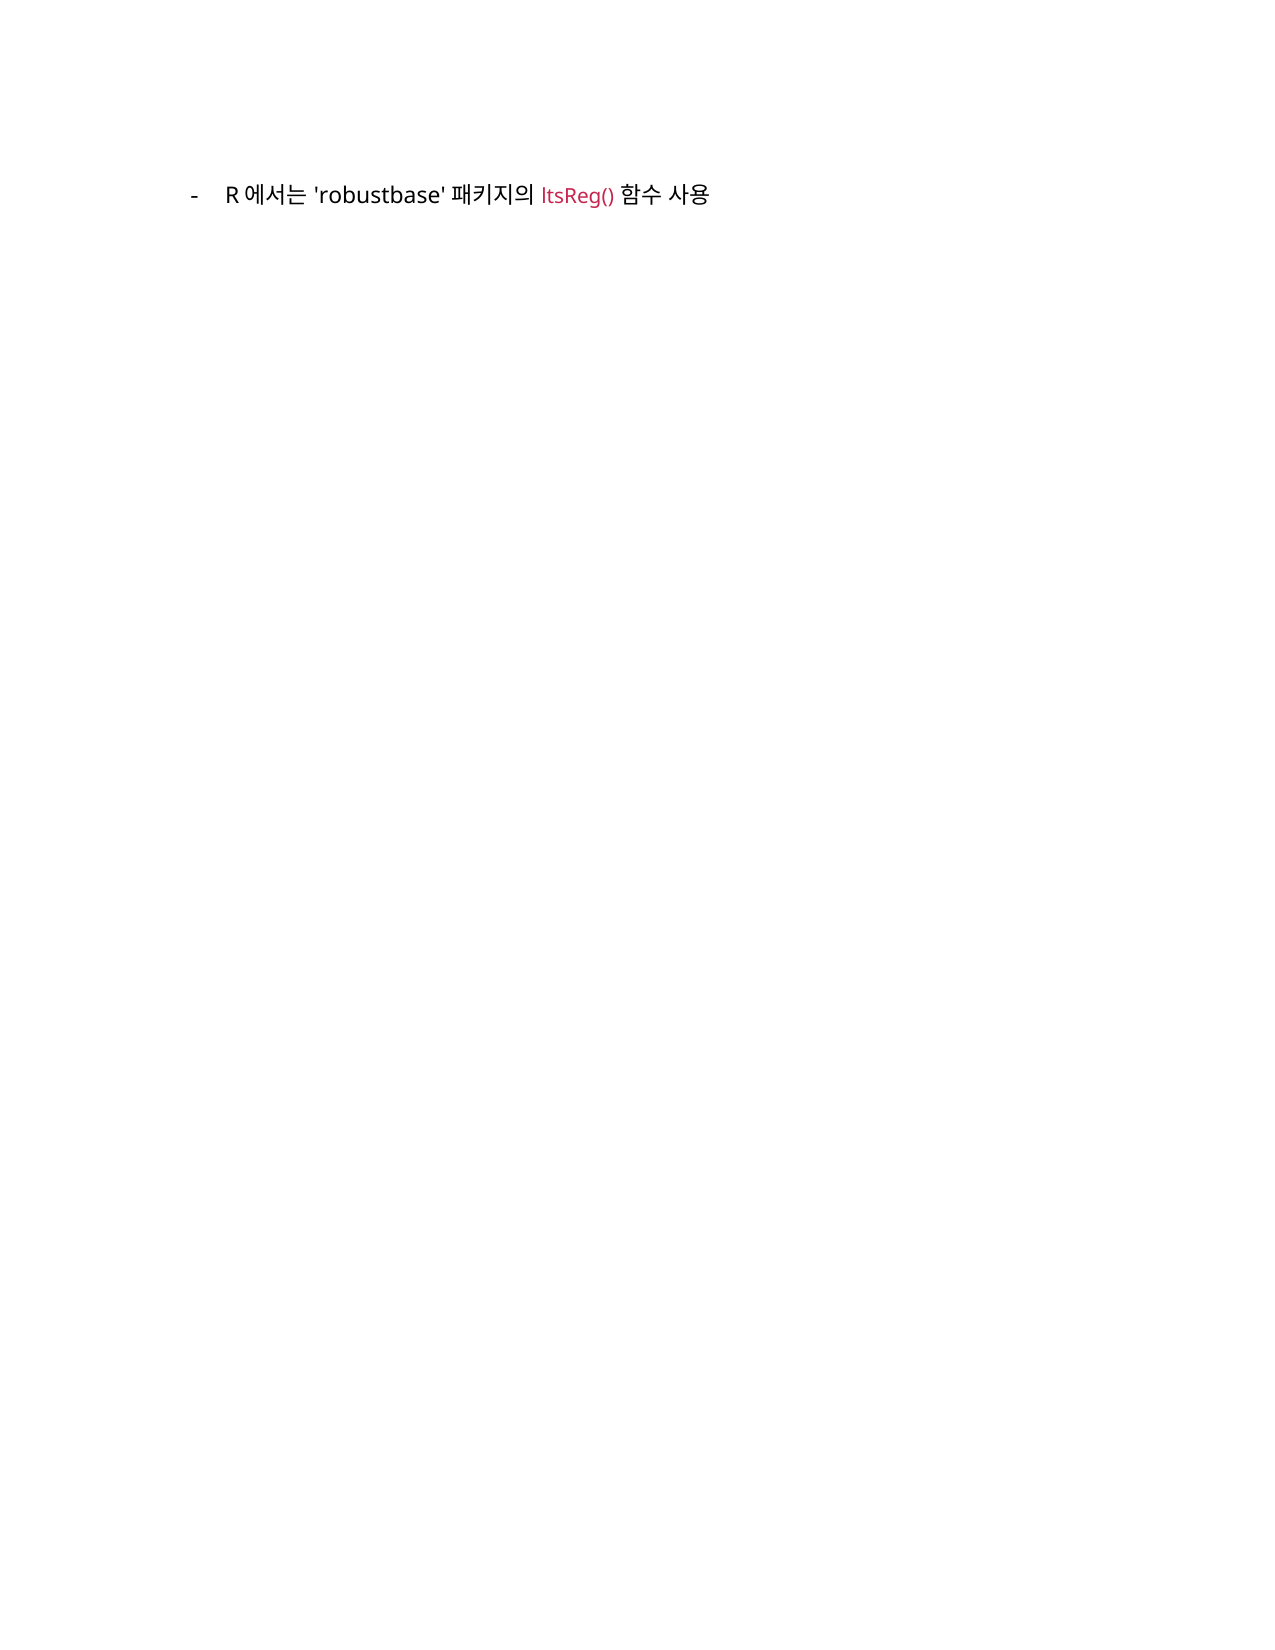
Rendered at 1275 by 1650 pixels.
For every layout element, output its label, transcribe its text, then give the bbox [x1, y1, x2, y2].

list R에서는 'robustbase' 패키지의 ltsReg() 함수 사용 [187, 177, 1125, 211]
